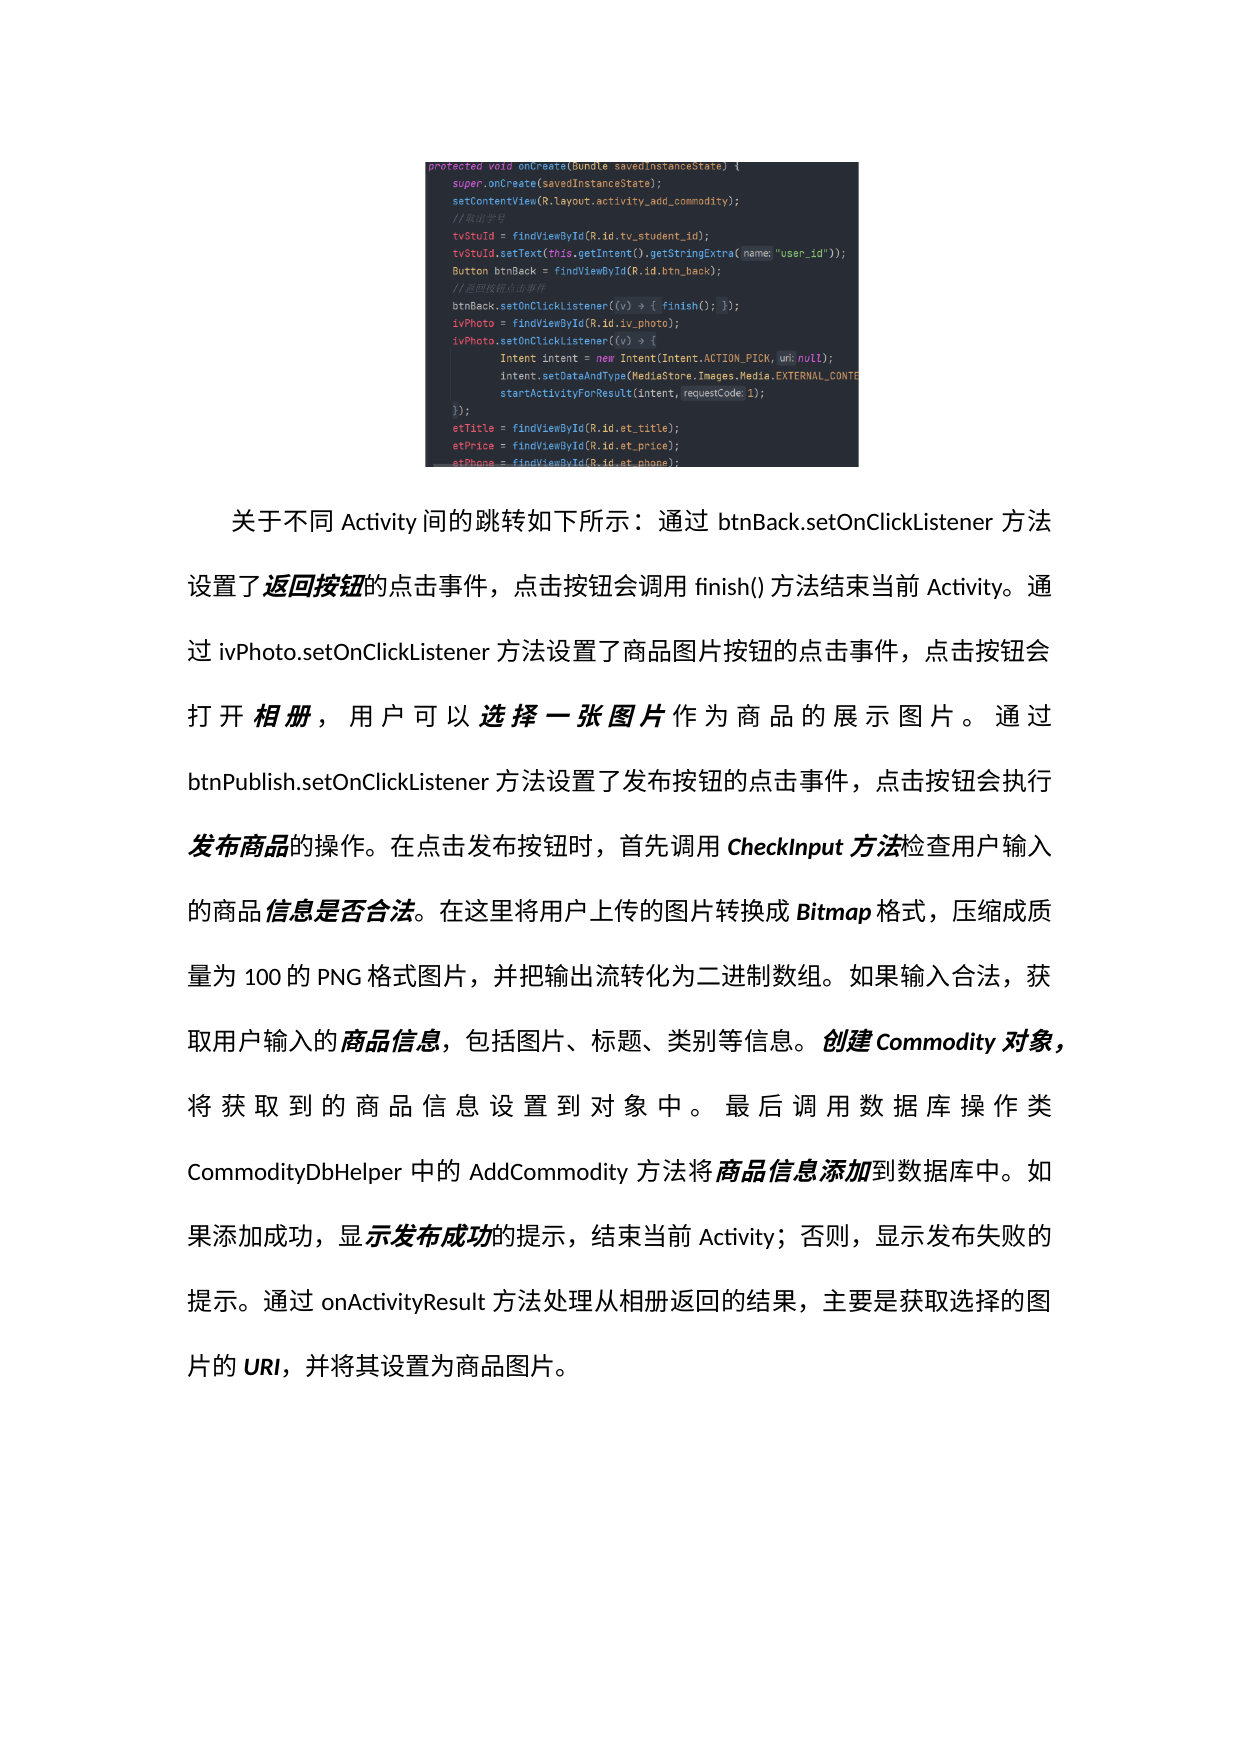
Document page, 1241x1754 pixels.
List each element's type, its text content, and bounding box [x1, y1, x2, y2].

picture [425, 162, 859, 467]
text 关于不同Activity间的跳转如下所示：通过 btnBack.setOnClickListener 方法设置了返回按钮的点击事件，点击按钮会调用 finish() 方法结束当前 Activity。通过 ivPhoto.setOnClickListener 方法设置了商品图片按钮的点击事件，点击按钮会打开相册，用户可以选择一张图片作为商品的展示图片。通过 btnPublish.setOnClickListener 方法设置了发布按钮的点击事件，点击按钮会执行发布商品的操作。在点击发布按钮时，首先调用 CheckInput 方法检查用户输入的商品信息是否合法。在这里将用户上传的图片转换成Bitmap格式，压缩成质量为100的PNG格式图片，并把输出流转化为二进制数组。如果输入合法，获取用户输入的商品信息，包括图片、标题、类别等信息。创建 Commodity 对象，将获取到的商品信息设置到对象中。最后调用数据库操作类 CommodityDbHelper 中的 AddCommodity 方法将商品信息添加到数据库中。如果添加成功，显示发布成功的提示，结束当前 Activity；否则，显示发布失败的提示。通过 onActivityResult 方法处理从相册返回的结果，主要是获取选择的图片的 URI，并将其设置为商品图片。 [187, 487, 1053, 1397]
